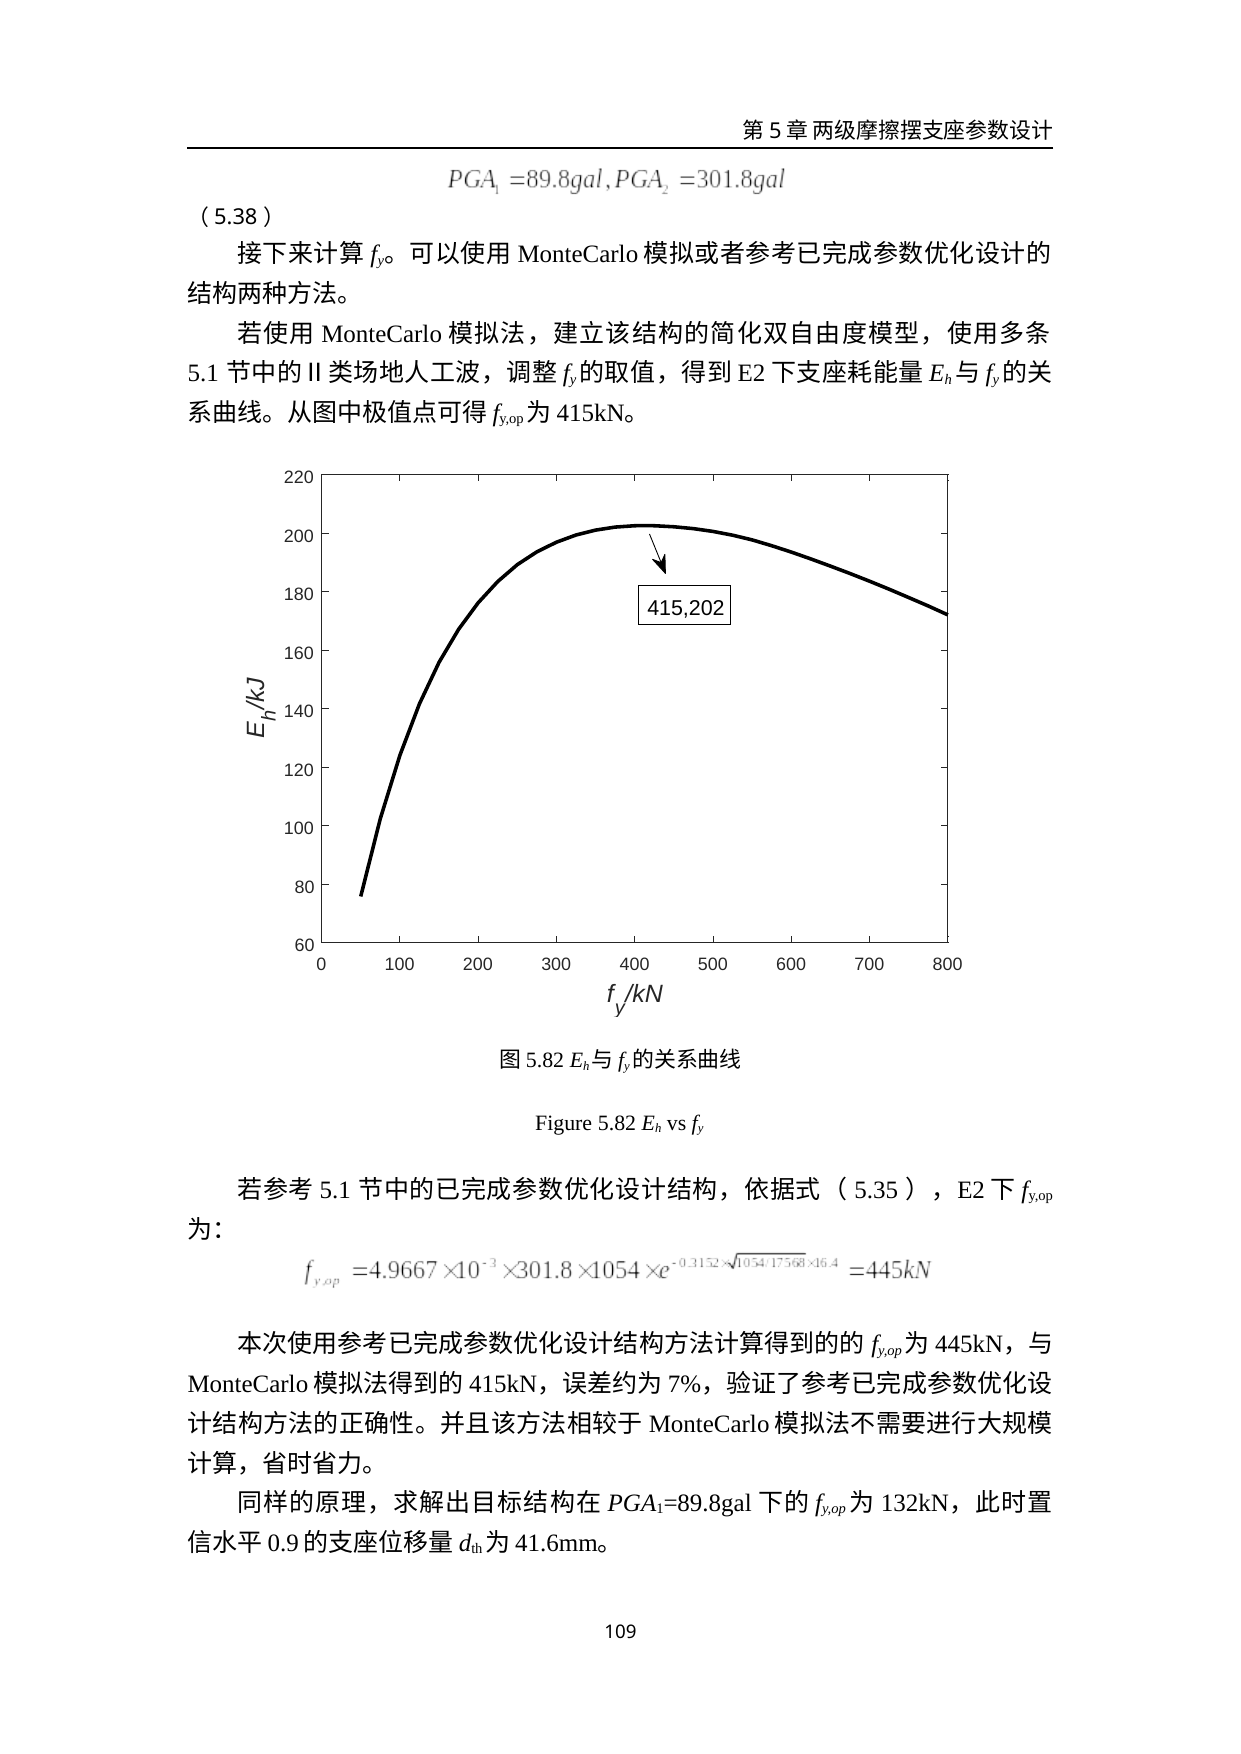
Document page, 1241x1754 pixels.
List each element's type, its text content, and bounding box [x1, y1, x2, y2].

text 同样的原理，求解出目标结构在PGA1=89.8gal下的fy,op为132kN，此时置信水平0.9的支座位移量dth为41.6mm。 [187, 1481, 1053, 1560]
text 若使用MonteCarlo模拟法，建立该结构的简化双自由度模型，使用多条5.1 节中的Ⅱ类场地人工波，调整fy的取值，得到E2下支座耗能量Eh与fy的关系曲线。从图中极值点可得fy,op为415kN。 [187, 312, 1053, 431]
text 接下来计算fy。可以使用MonteCarlo模拟或者参考已完成参数优化设计的结构两种方法。 [187, 232, 1053, 312]
text 本次使用参考已完成参数优化设计结构方法计算得到的的fy,op为445kN，与MonteCarlo模拟法得到的415kN，误差约为7%，验证了参考已完成参数优化设计结构方法的正确性。并且该方法相较于MonteCarlo模拟法不需要进行大规模计算，省时省力。 [187, 1322, 1053, 1481]
